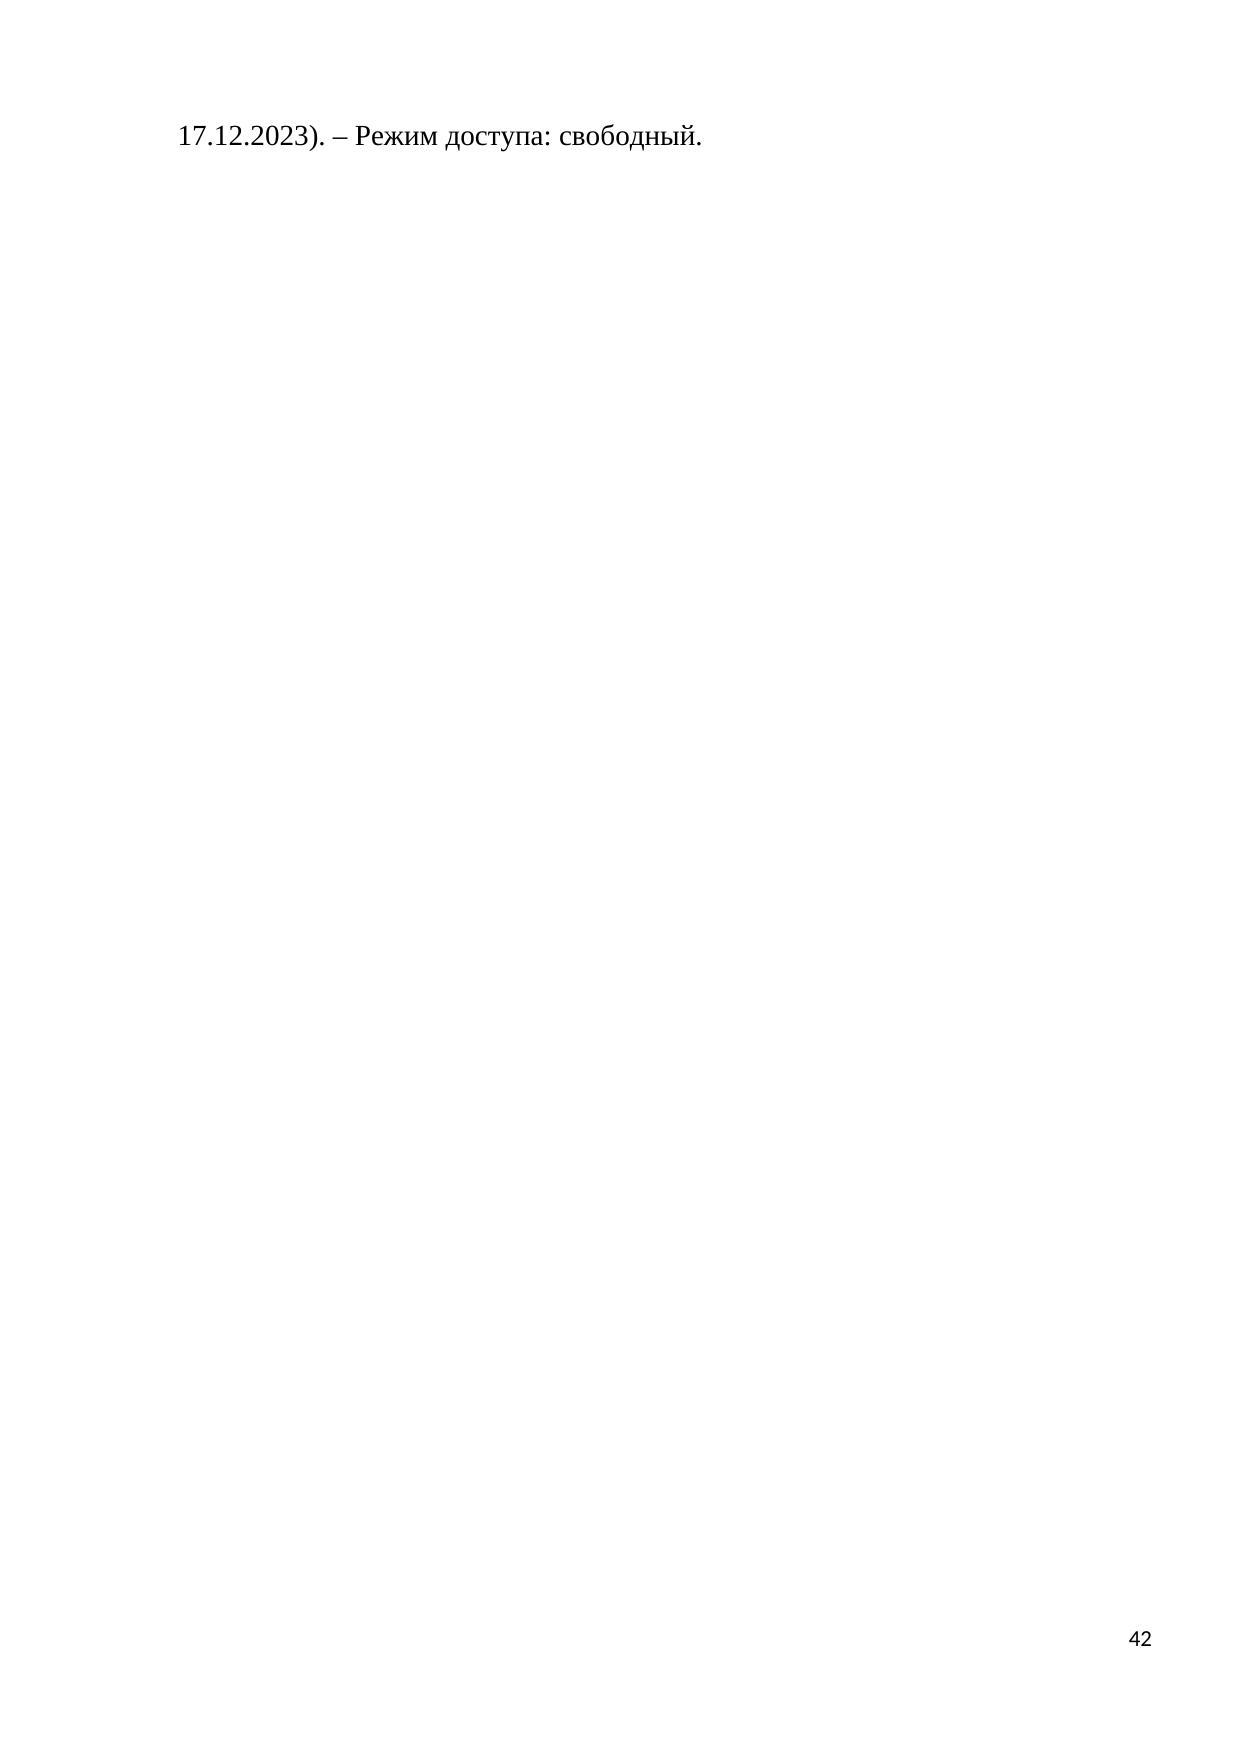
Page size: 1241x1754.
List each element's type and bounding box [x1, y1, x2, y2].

list [177, 118, 1152, 152]
